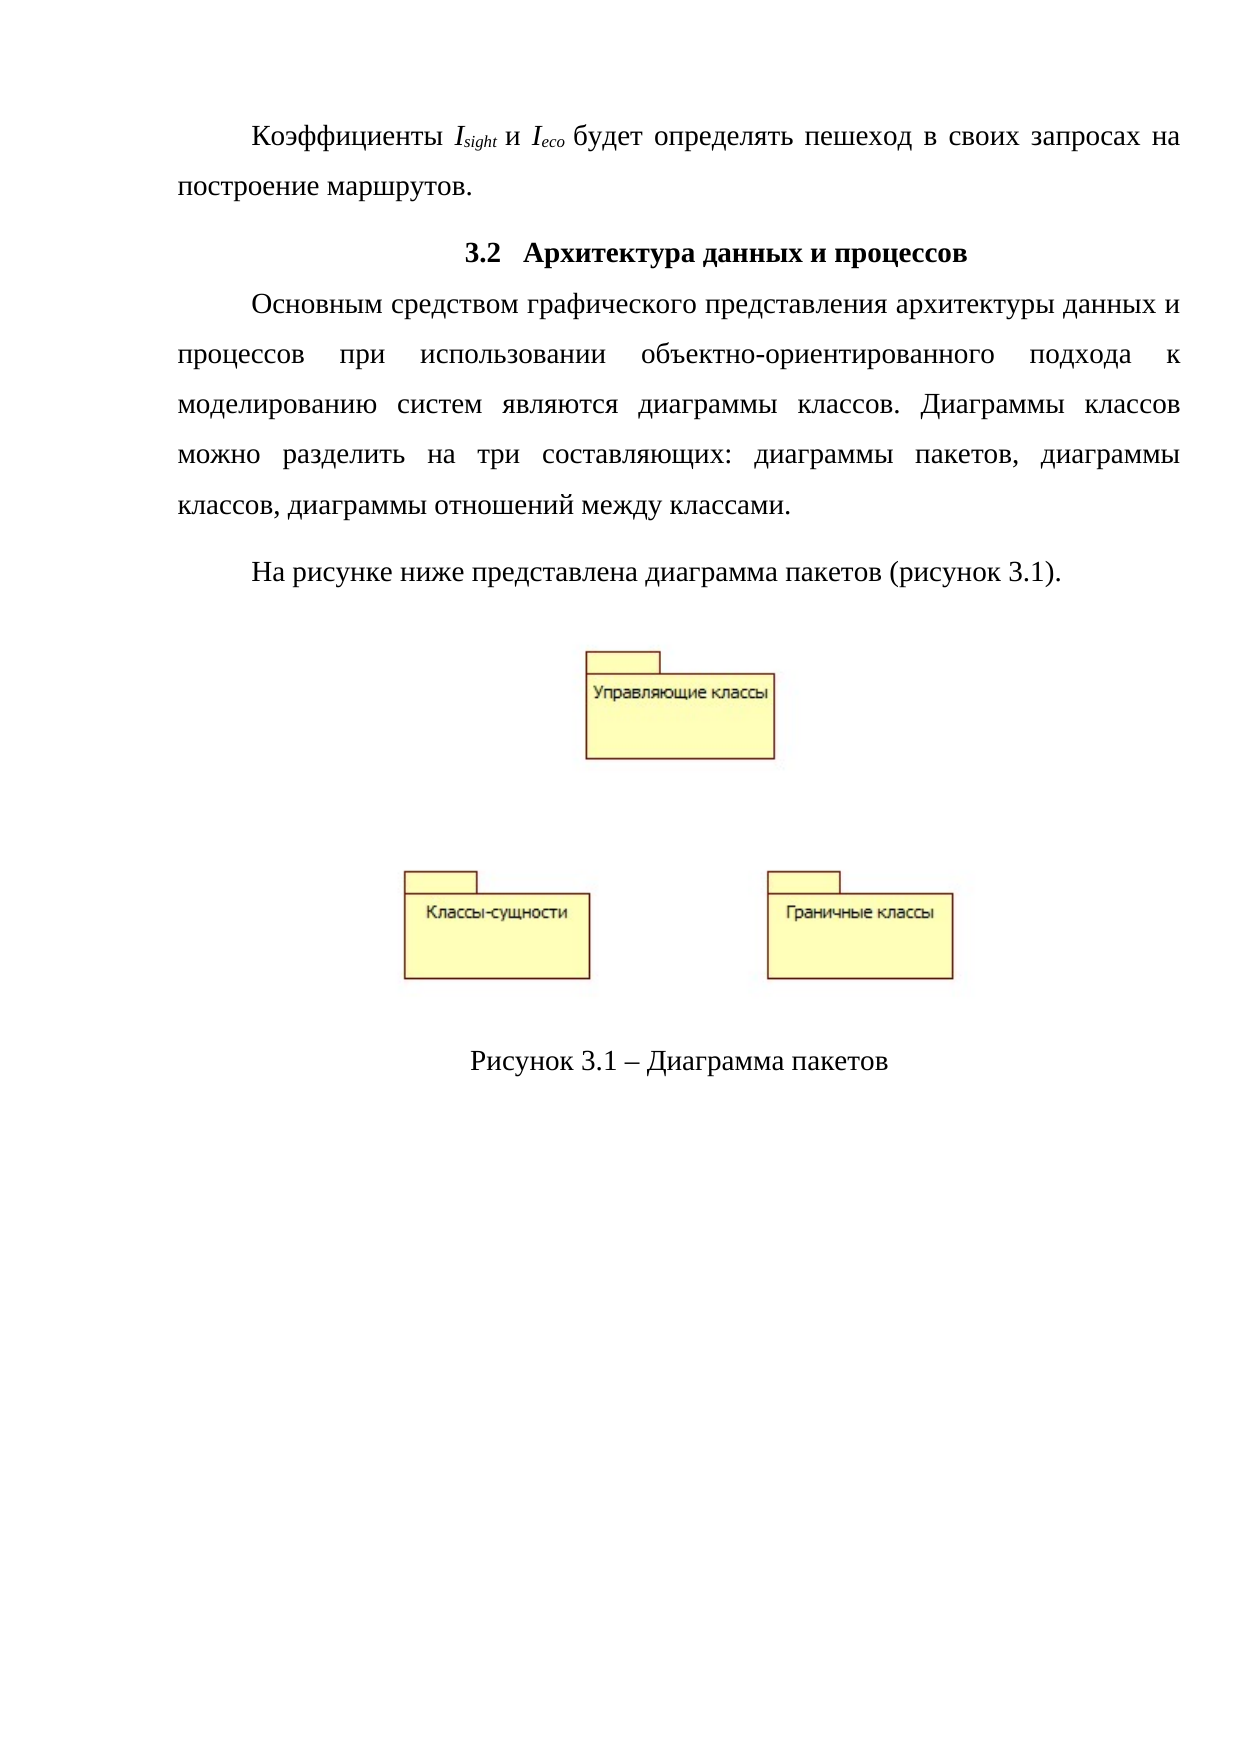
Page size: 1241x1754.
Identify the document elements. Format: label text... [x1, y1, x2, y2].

picture [373, 621, 985, 1011]
text Коэффициенты Isight и Ieco будет определять пешеход в своих запросах на построение маршрутов. [177, 118, 1181, 202]
text Рисунок 3.1 – Диаграмма пакетов [177, 1043, 1181, 1077]
subtitle Архитектура данных и процессов [251, 235, 1181, 269]
text Основным средством графического представления архитектуры данных и процессов при использовании объектно-ориентированного подхода к моделированию систем являются диаграммы классов. Диаграммы классов можно разделить на три составляющих: диаграммы пакетов, диаграммы классов, диаграммы отношений между классами. [177, 286, 1181, 521]
text На рисунке ниже представлена диаграмма пакетов (рисунок 3.1). [177, 554, 1181, 587]
